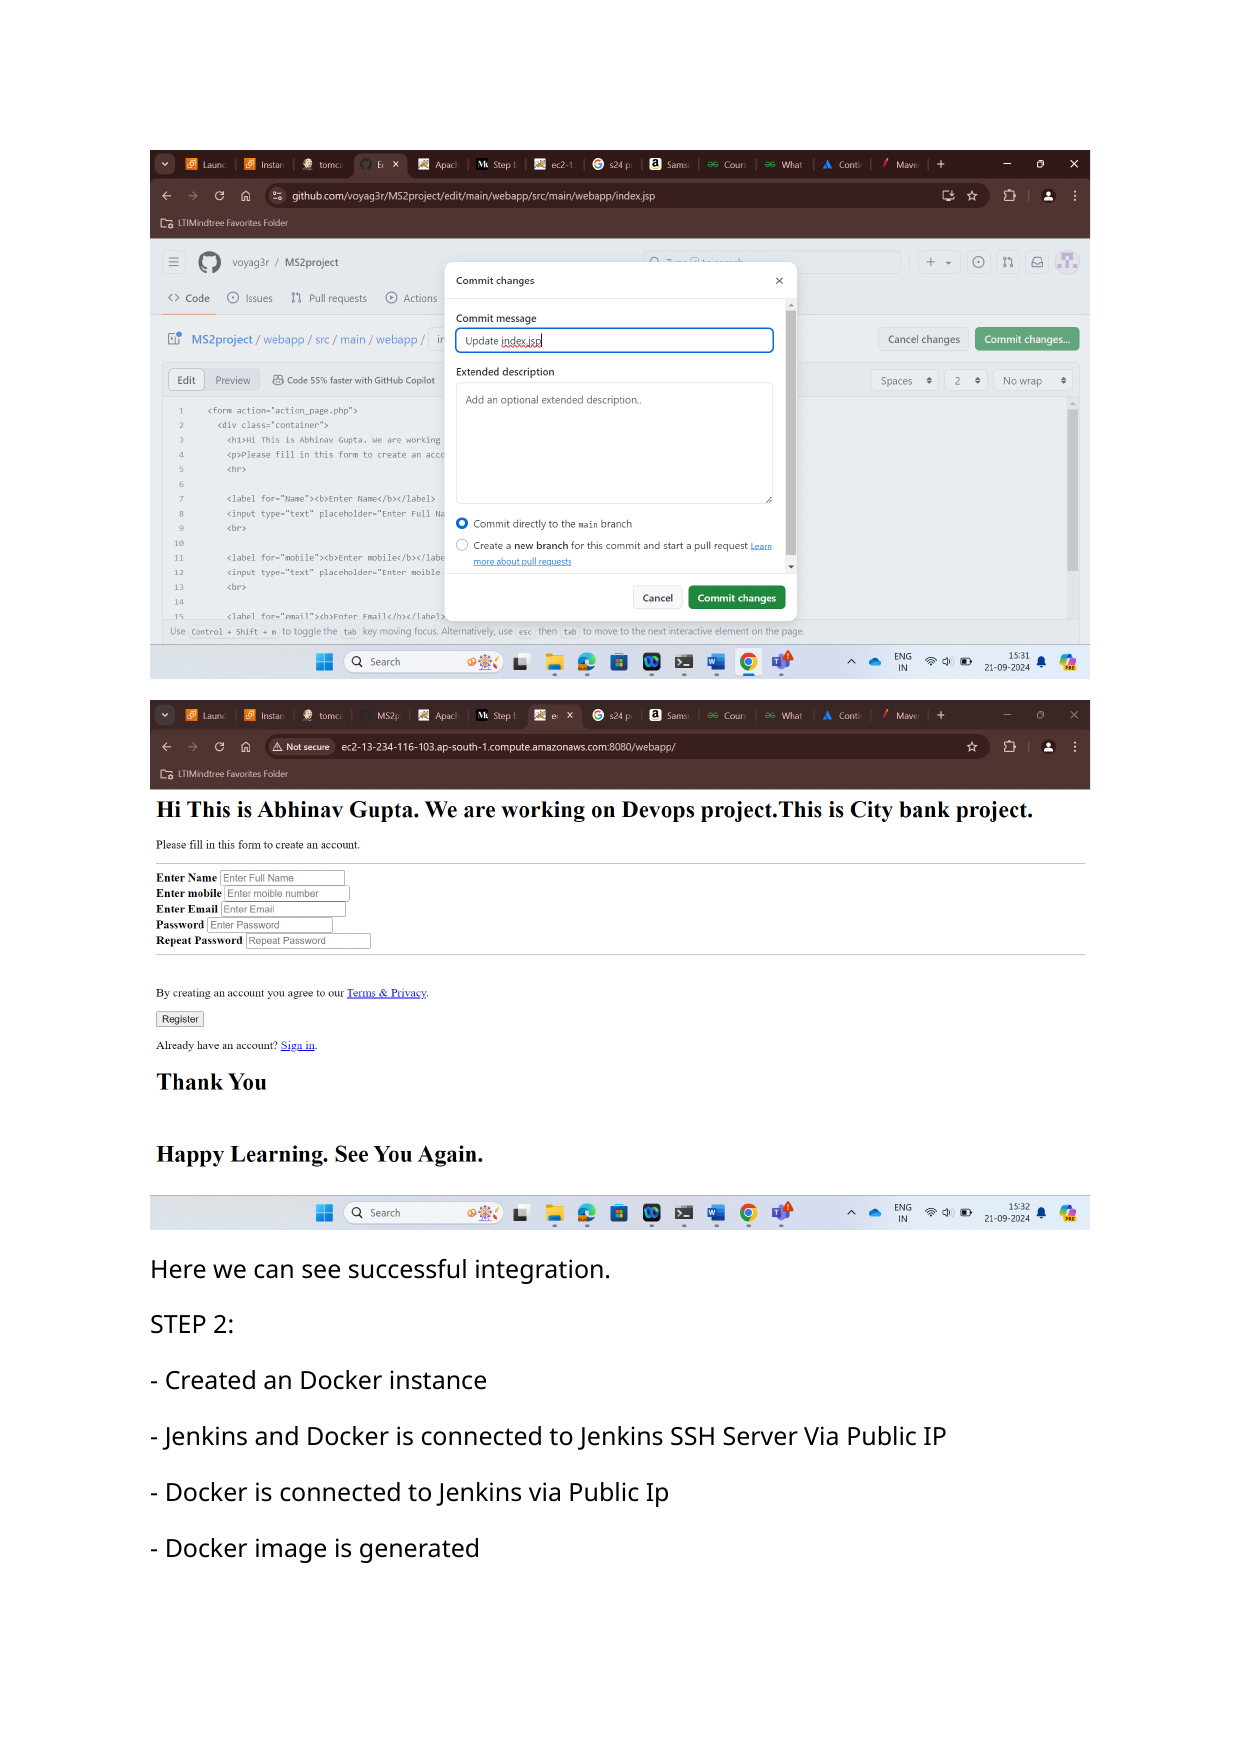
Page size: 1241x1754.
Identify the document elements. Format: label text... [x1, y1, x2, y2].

picture [150, 700, 1091, 1230]
text Here we can see successful integration. [150, 1251, 1090, 1285]
text STEP 2: [150, 1307, 1090, 1341]
picture [150, 150, 1091, 679]
text - Docker is connected to Jenkins via Public Ip [150, 1474, 1090, 1509]
text - Docker image is generated [150, 1530, 1090, 1564]
text - Jenkins and Docker is connected to Jenkins SSH Server Via Public IP [150, 1419, 1090, 1453]
text - Created an Docker instance [150, 1363, 1090, 1397]
